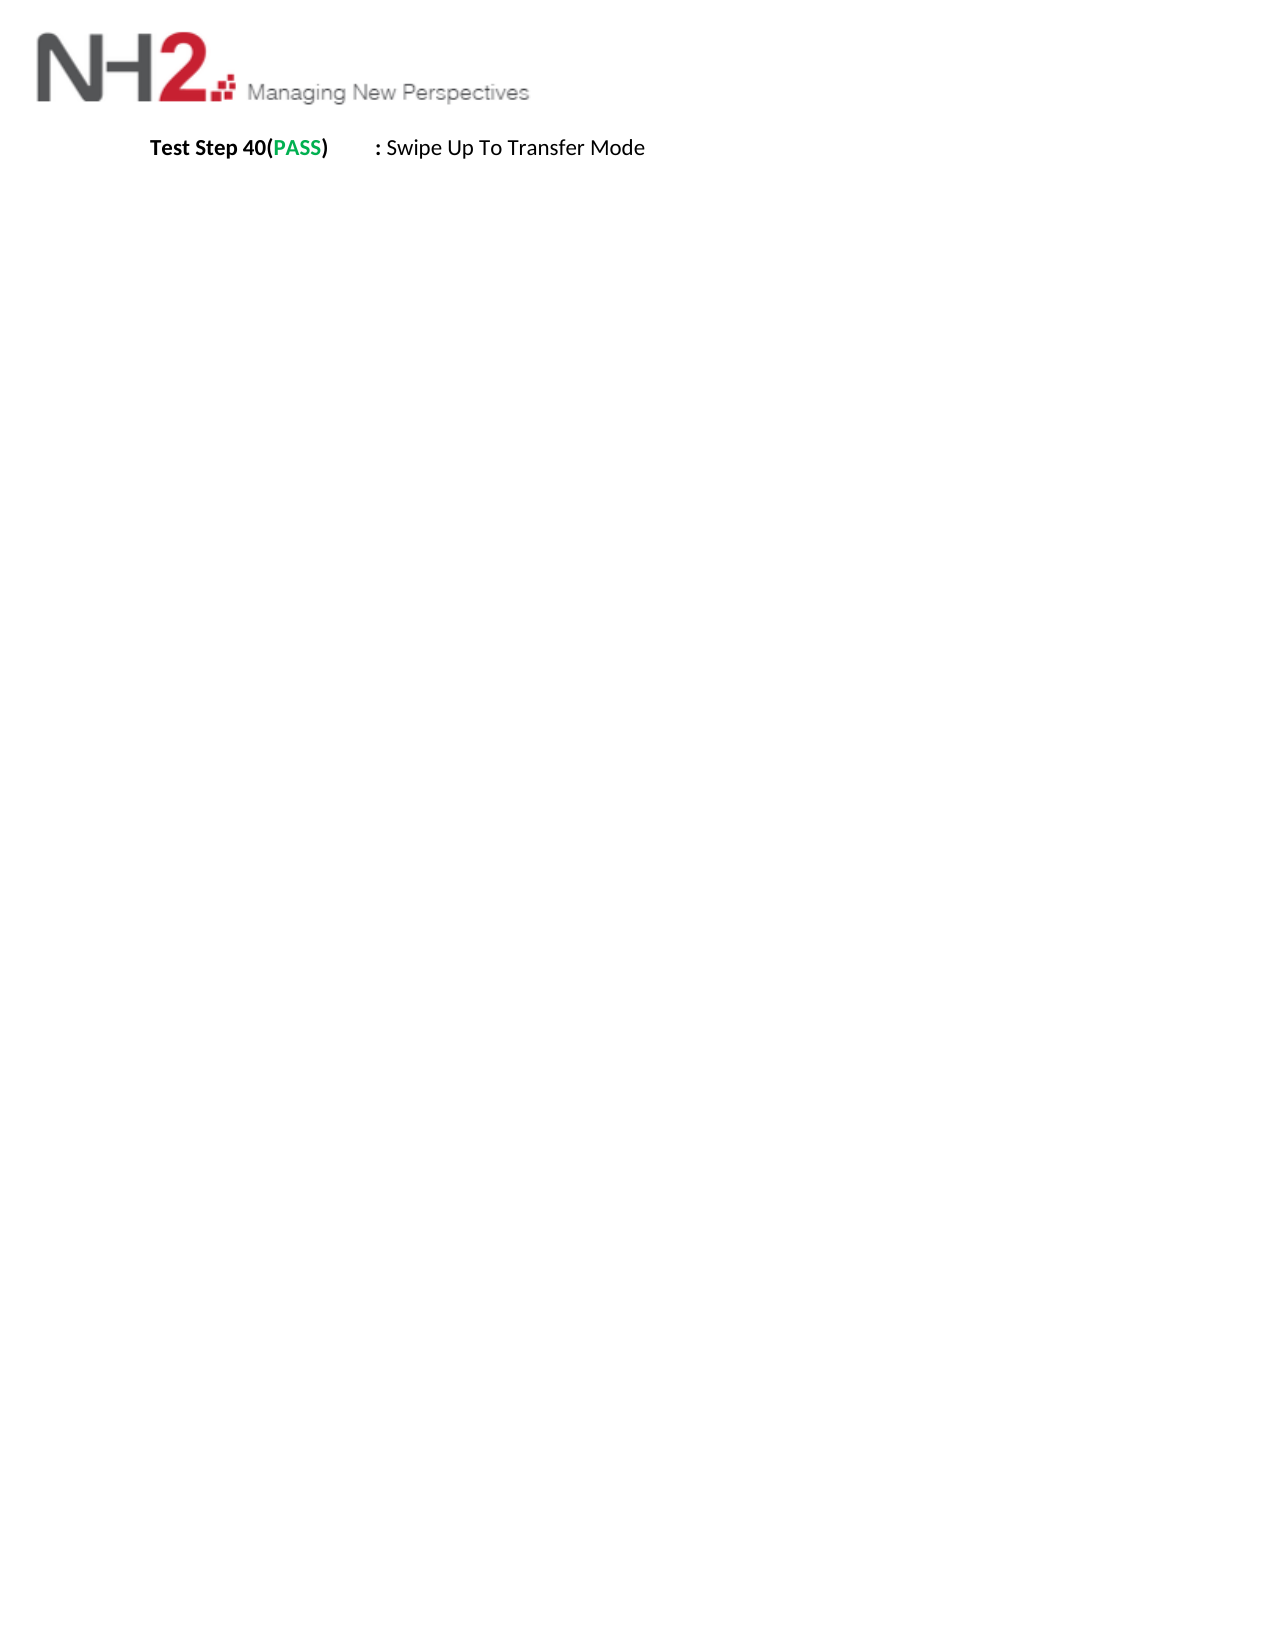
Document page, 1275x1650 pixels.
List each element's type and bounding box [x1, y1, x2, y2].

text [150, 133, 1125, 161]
picture [26, 23, 540, 111]
